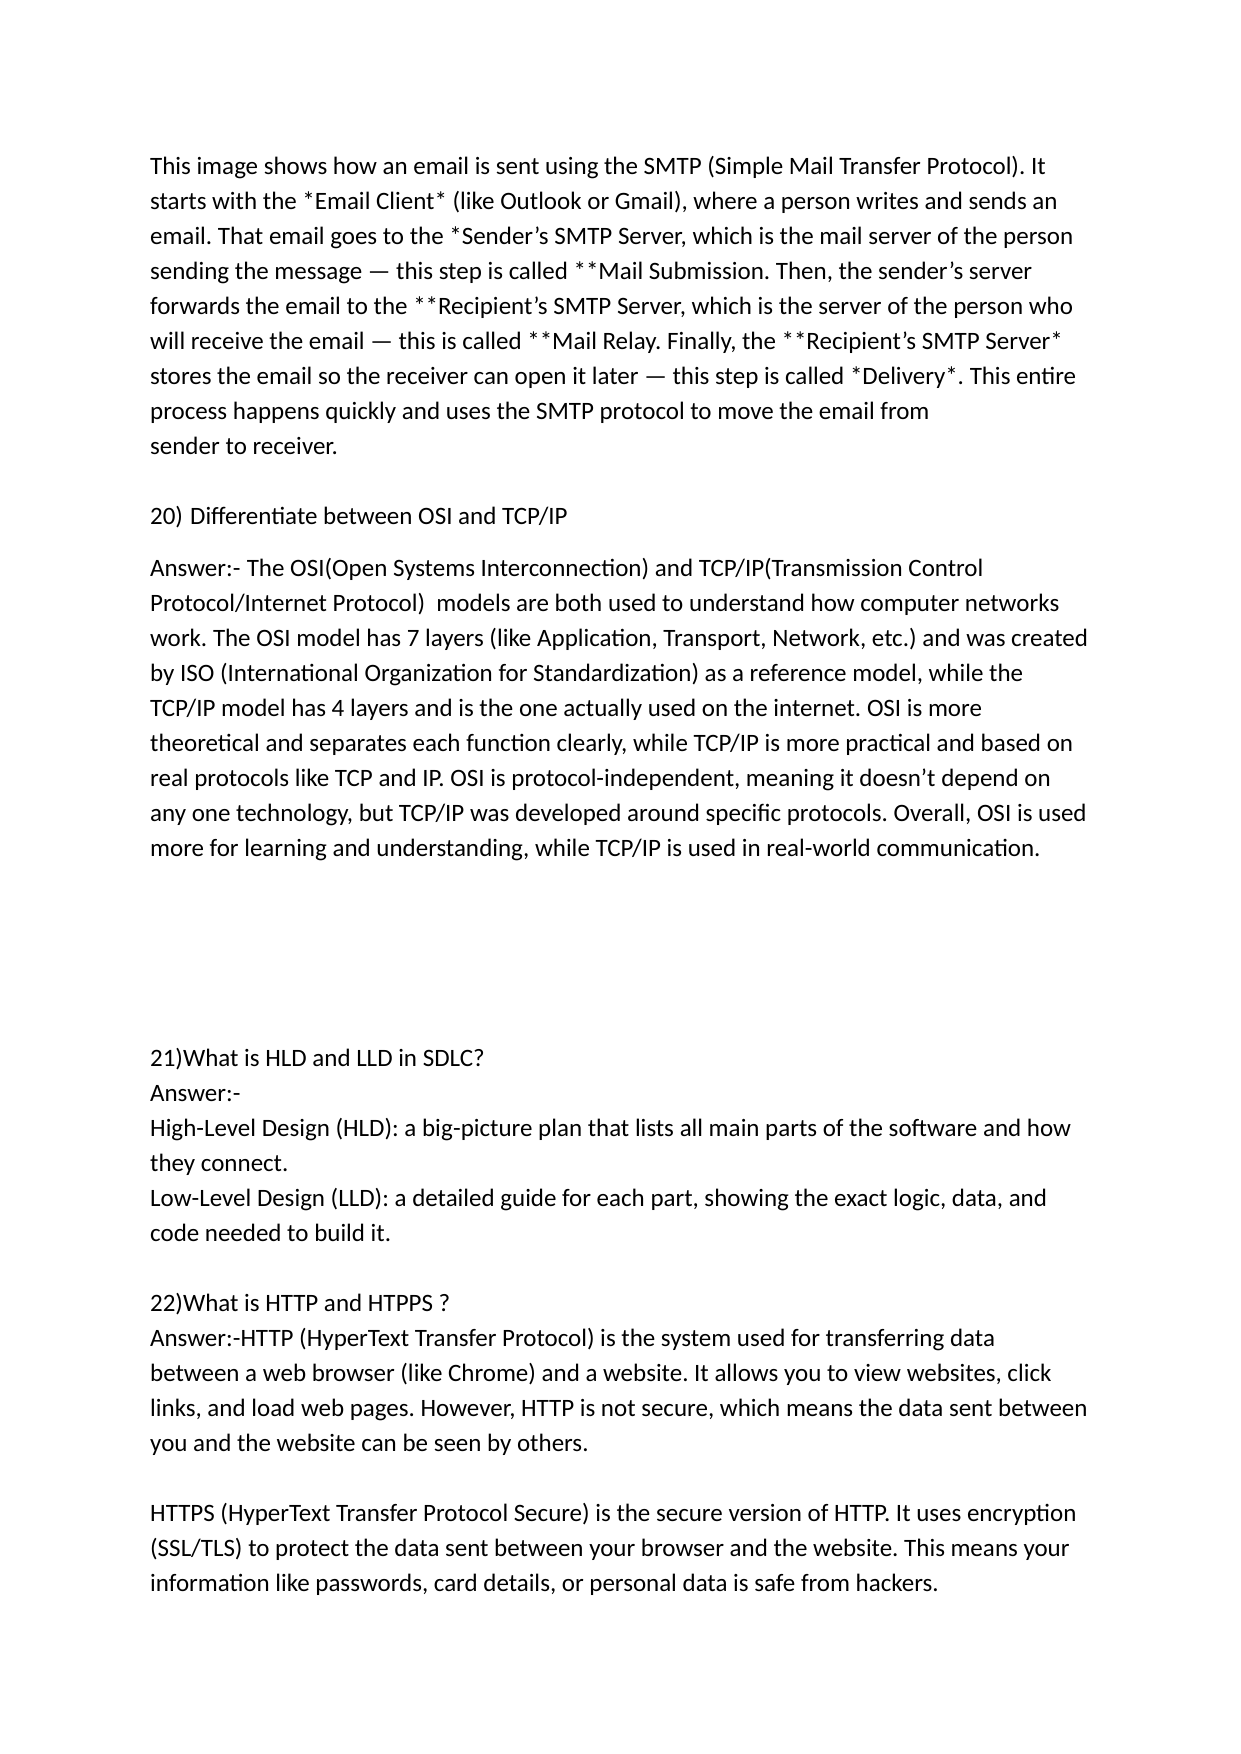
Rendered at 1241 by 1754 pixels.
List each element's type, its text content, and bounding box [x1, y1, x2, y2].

text This image shows how an email is sent using the SMTP (Simple Mail Transfer Protocol). It starts with the *Email Client* (like Outlook or Gmail), where a person writes and sends an email. That email goes to the *Sender’s SMTP Server, which is the mail server of the person sending the message — this step is called **Mail Submission. Then, the sender’s server forwards the email to the **Recipient’s SMTP Server, which is the server of the person who will receive the email — this is called **Mail Relay. Finally, the **Recipient’s SMTP Server* stores the email so the receiver can open it later — this step is called *Delivery*. This entire process happens quickly and uses the SMTP protocol to move the email from sender to receiver. 20) Differentiate between OSI and TCP/IP [150, 150, 1090, 531]
text Answer:- The OSI(Open Systems Interconnection) and TCP/IP(Transmission Control Protocol/Internet Protocol) models are both used to understand how computer networks work. The OSI model has 7 layers (like Application, Transport, Network, etc.) and was created by ISO (International Organization for Standardization) as a reference model, while the TCP/IP model has 4 layers and is the one actually used on the internet. OSI is more theoretical and separates each function clearly, while TCP/IP is more practical and based on real protocols like TCP and IP. OSI is protocol-independent, meaning it doesn’t depend on any one technology, but TCP/IP was developed around specific protocols. Overall, OSI is used more for learning and understanding, while TCP/IP is used in real-world communication. 21)What is HLD and LLD in SDLC? Answer:- High-Level Design (HLD): a big-picture plan that lists all main parts of the software and how they connect. Low-Level Design (LLD): a detailed guide for each part, showing the exact logic, data, and code needed to build it. 22)What is HTTP and HTPPS ? Answer:-HTTP (HyperText Transfer Protocol) is the system used for transferring data between a web browser (like Chrome) and a website. It allows you to view websites, click links, and load web pages. However, HTTP is not secure, which means the data sent between you and the website can be seen by others. HTTPS (HyperText Transfer Protocol Secure) is the secure version of HTTP. It uses encryption (SSL/TLS) to protect the data sent between your browser and the website. This means your information like passwords, card details, or personal data is safe from hackers. [150, 552, 1090, 1597]
